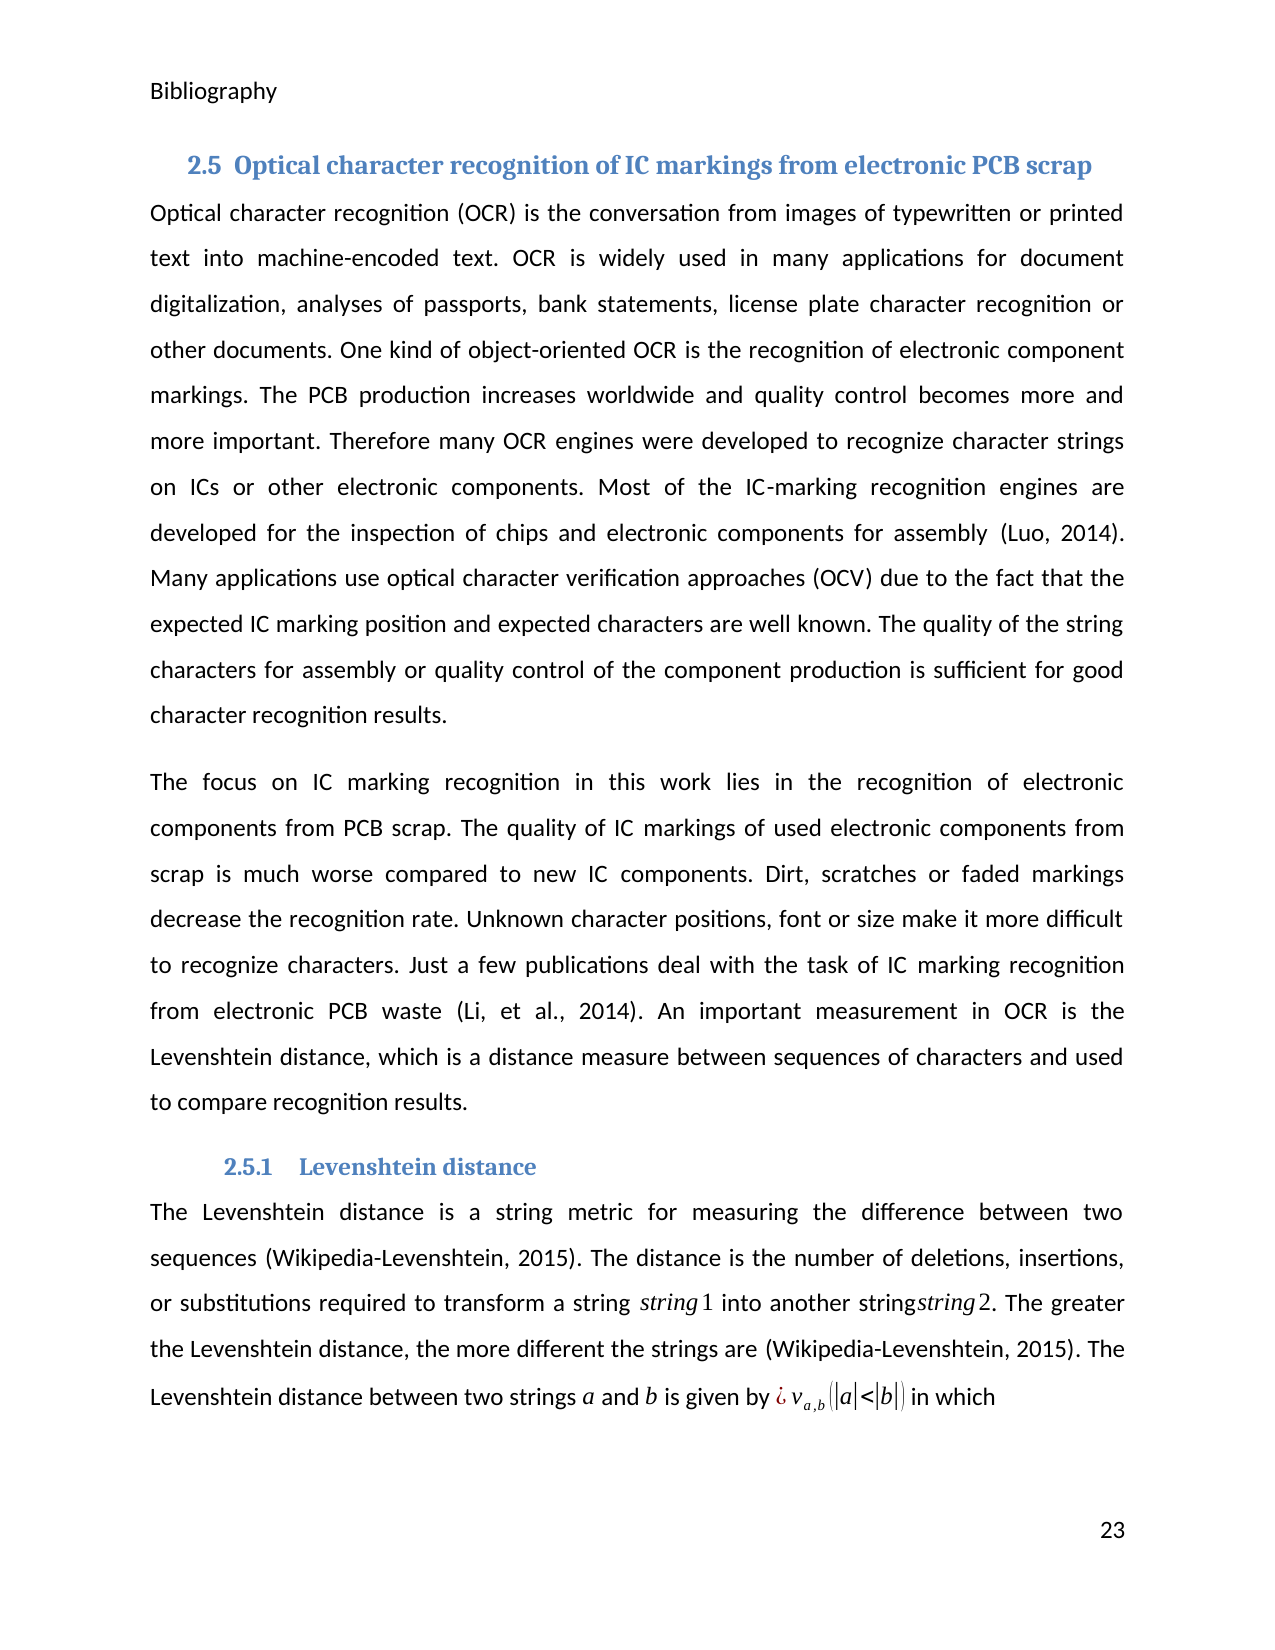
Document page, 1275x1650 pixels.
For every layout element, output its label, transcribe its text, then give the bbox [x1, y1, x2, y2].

subtitle Optical character recognition of IC markings from electronic PCB scrap [187, 150, 1125, 181]
text The focus on IC marking recognition in this work lies in the recognition of electronic components from PCB scrap. The quality of IC markings of used electronic components from scrap is much worse compared to new IC components. Dirt, scratches or faded markings decrease the recognition rate. Unknown character positions, font or size make it more difficult to recognize characters. Just a few publications deal with the task of IC marking recognition from electronic PCB waste . An important measurement in OCR is the Levenshtein distance, which is a distance measure between sequences of characters and used to compare recognition results. [150, 766, 1125, 1117]
text Optical character recognition (OCR) is the conversation from images of typewritten or printed text into machine-encoded text. OCR is widely used in many applications for document digitalization, analyses of passports, bank statements, license plate character recognition or other documents. One kind of object-oriented OCR is the recognition of electronic component markings. The PCB production increases worldwide and quality control becomes more and more important. Therefore many OCR engines were developed to recognize character strings on ICs or other electronic components. Most of the IC-marking recognition engines are developed for the inspection of chips and electronic components for assembly . Many applications use optical character verification approaches (OCV) due to the fact that the expected IC marking position and expected characters are well known. The quality of the string characters for assembly or quality control of the component production is sufficient for good character recognition results. [150, 197, 1125, 730]
text The Levenshtein distance is a string metric for measuring the difference between two sequences . The distance is the number of deletions, insertions, or substitutions required to transform a string into another string. The greater the Levenshtein distance, the more different the strings are . The Levenshtein distance between two strings and is given by in which [150, 1196, 1125, 1413]
subtitle Levenshtein distance [224, 1153, 1125, 1182]
